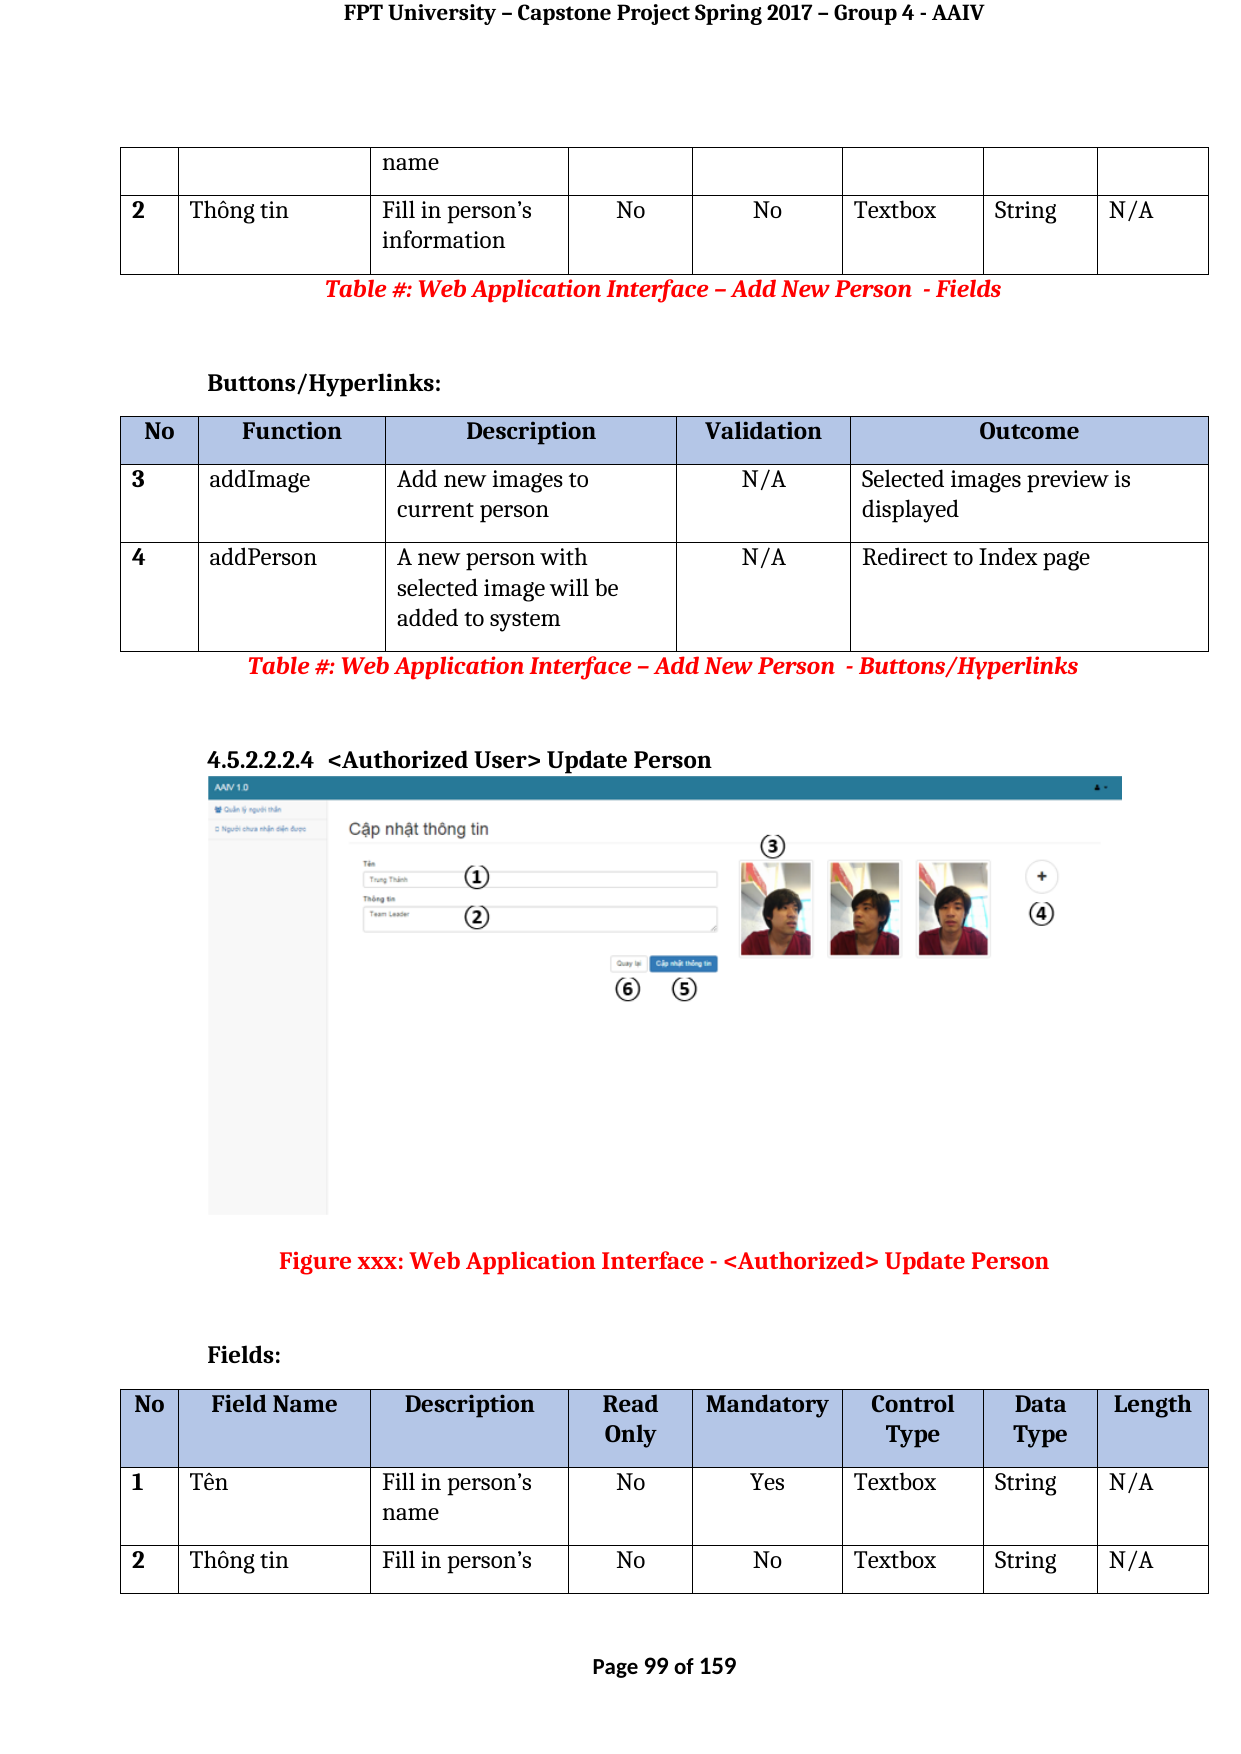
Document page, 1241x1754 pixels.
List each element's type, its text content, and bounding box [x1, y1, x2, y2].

text Figure xxx: Web Application Interface - <Authorized> Update Person [207, 1247, 1122, 1276]
text Table #: Web Application Interface – Add New Person - Buttons/Hyperlinks [207, 652, 1122, 681]
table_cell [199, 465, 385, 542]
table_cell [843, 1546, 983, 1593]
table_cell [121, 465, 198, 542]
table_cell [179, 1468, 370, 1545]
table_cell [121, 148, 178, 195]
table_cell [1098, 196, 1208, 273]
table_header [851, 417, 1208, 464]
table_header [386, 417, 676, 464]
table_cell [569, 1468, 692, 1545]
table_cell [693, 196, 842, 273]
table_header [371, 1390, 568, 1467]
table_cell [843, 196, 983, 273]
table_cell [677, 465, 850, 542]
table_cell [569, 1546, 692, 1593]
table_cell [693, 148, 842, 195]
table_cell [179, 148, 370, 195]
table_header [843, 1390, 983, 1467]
text Table #: Web Application Interface – Add New Person - Fields [207, 275, 1122, 303]
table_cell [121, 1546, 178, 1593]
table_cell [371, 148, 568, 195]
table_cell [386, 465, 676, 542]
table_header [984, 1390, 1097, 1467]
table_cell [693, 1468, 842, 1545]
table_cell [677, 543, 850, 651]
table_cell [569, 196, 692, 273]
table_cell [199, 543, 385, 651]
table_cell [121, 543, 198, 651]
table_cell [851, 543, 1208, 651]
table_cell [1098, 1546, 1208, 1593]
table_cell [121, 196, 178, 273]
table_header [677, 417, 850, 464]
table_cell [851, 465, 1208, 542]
text Fields: [207, 1341, 1122, 1370]
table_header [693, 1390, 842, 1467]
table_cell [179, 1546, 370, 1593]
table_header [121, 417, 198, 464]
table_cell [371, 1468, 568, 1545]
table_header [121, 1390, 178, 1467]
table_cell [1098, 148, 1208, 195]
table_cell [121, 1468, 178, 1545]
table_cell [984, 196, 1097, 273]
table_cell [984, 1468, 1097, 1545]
picture [207, 776, 1122, 1229]
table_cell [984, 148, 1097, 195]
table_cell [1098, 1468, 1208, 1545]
text Buttons/Hyperlinks: [207, 369, 1122, 397]
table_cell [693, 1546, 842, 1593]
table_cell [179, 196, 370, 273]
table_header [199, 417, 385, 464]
subtitle <Authorized User> Update Person [207, 746, 1122, 775]
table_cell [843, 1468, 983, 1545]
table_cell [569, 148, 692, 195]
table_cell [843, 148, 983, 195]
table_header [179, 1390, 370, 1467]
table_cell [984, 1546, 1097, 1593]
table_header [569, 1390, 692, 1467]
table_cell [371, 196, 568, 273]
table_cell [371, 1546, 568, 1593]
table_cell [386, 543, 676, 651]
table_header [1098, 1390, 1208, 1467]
